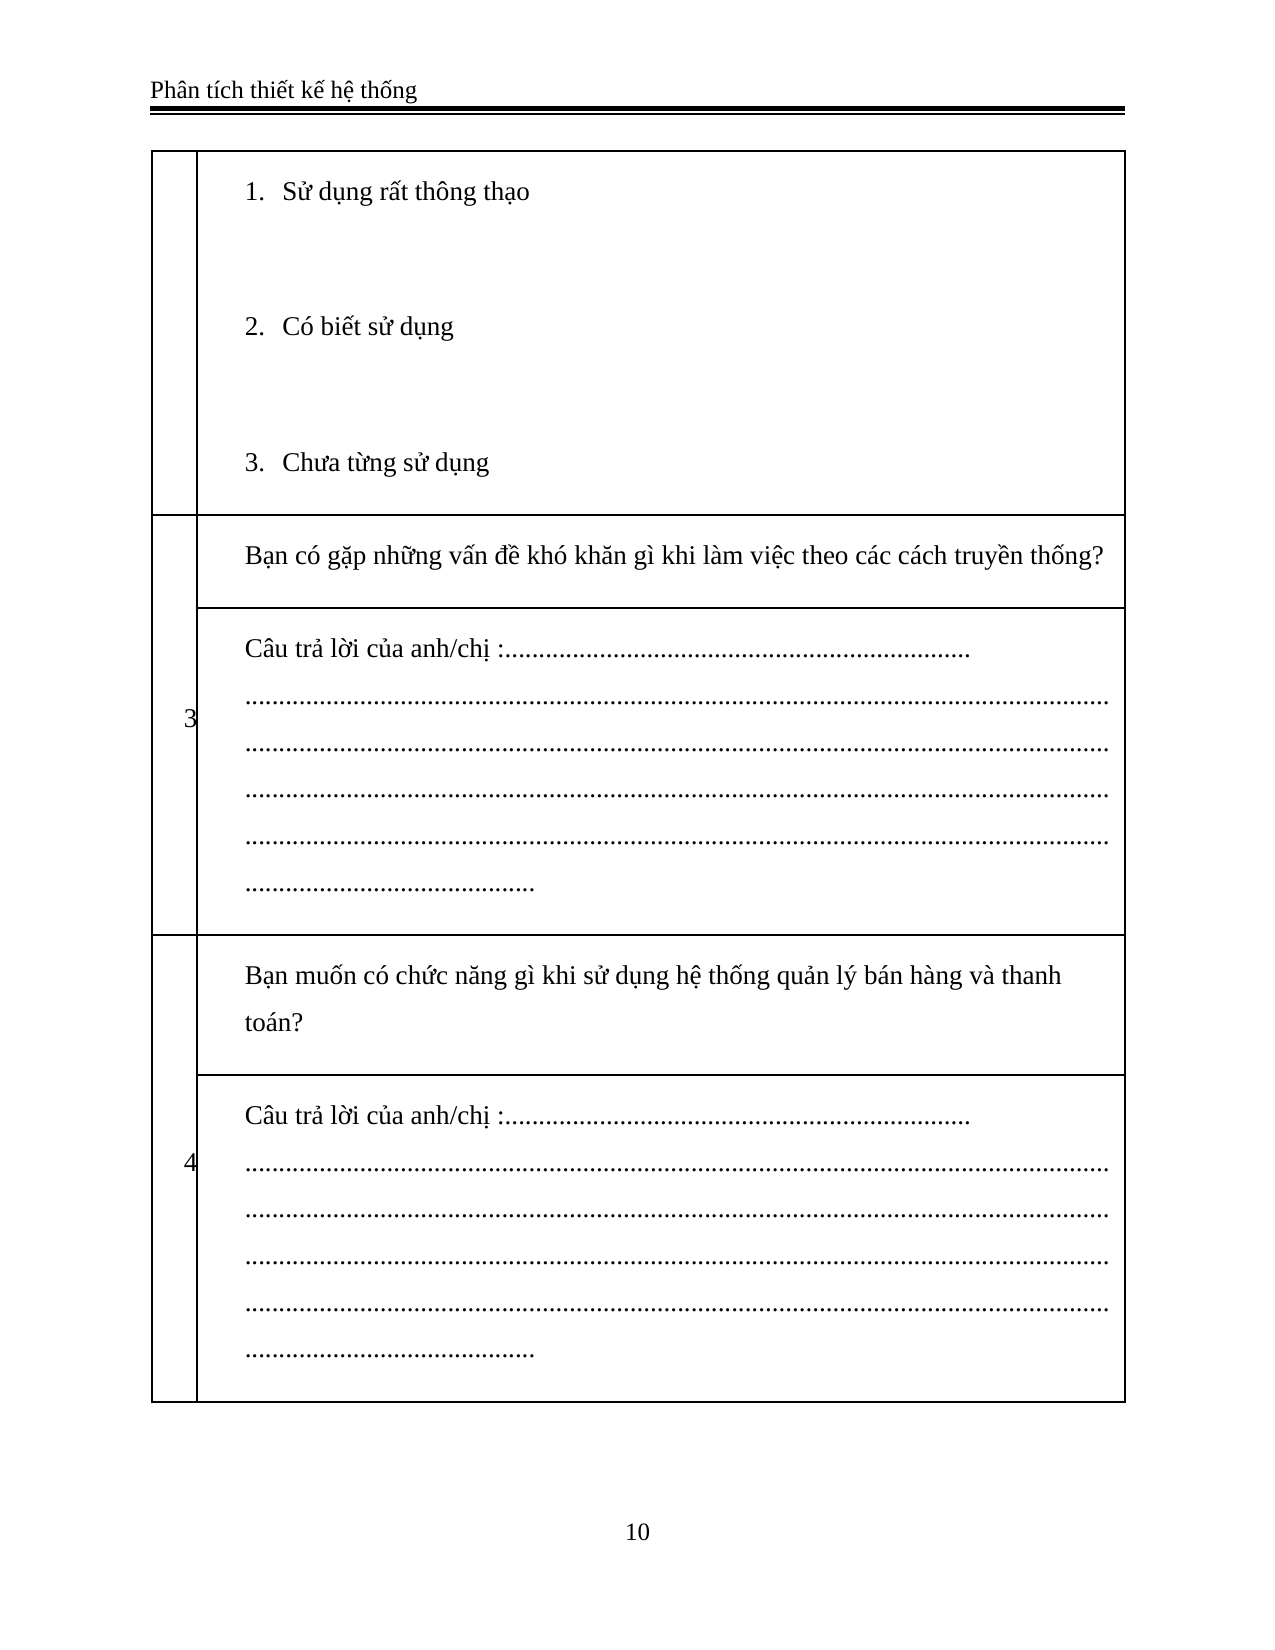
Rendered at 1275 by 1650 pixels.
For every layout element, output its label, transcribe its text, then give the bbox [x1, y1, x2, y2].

table_cell Bạn muốn có chức năng gì khi sử dụng hệ thống quản lý bán hàng và thanh toán? [198, 936, 1124, 1074]
table_cell Sử dụng rất thông thạo Có biết sử dụng Chưa từng sử dụng [198, 152, 1124, 514]
table_cell 2 [153, 152, 196, 514]
table_cell Câu trả lời của anh/chị :..................................................................... ........................................................................................................................................................................................................................................................................................................................................................................................................................................................................................................................................................................... [198, 1076, 1124, 1401]
table_cell Bạn có gặp những vấn đề khó khăn gì khi làm việc theo các cách truyền thống? [198, 516, 1124, 607]
table_cell Câu trả lời của anh/chị :..................................................................... ........................................................................................................................................................................................................................................................................................................................................................................................................................................................................................................................................................................... [198, 609, 1124, 934]
table_cell 3 [153, 516, 196, 934]
table_cell 4 [153, 936, 196, 1401]
